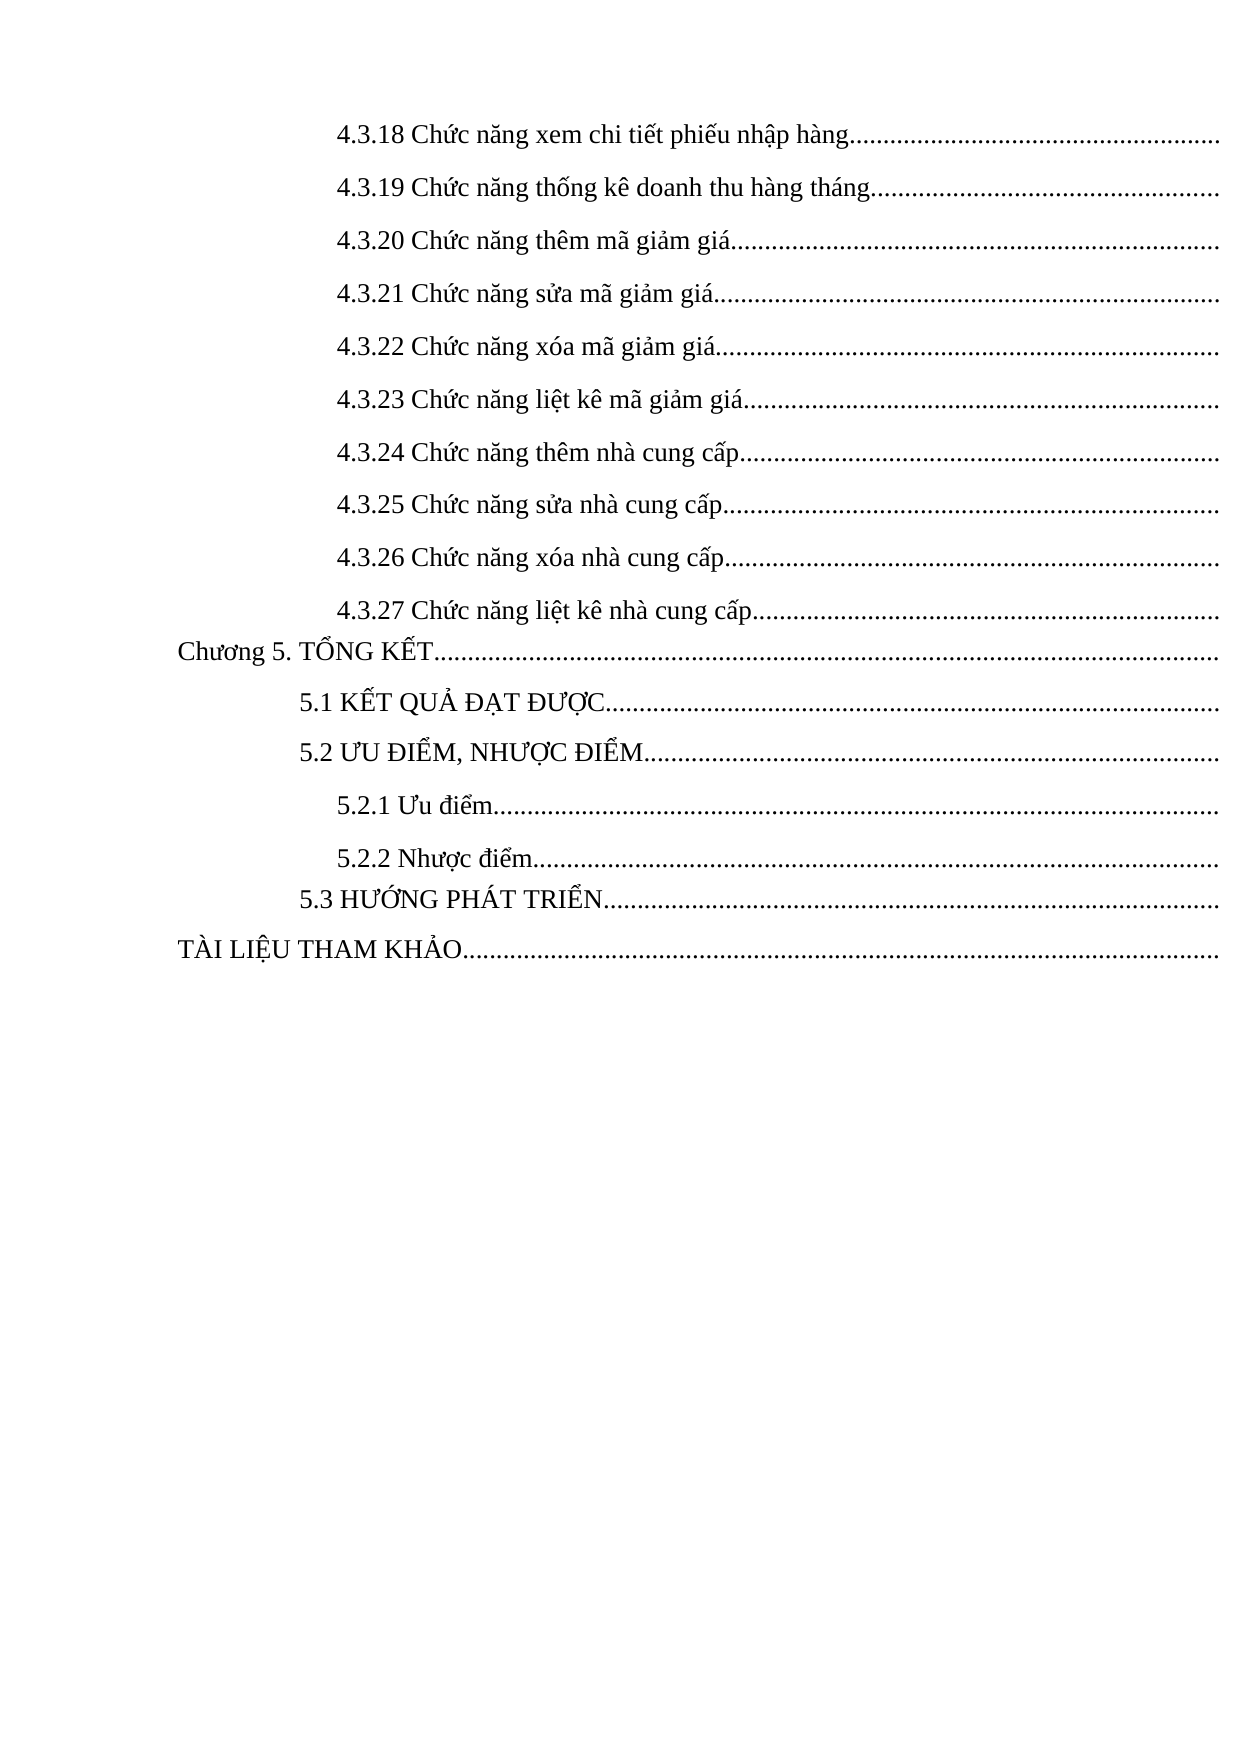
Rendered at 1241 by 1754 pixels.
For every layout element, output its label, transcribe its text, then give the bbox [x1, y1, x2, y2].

text 5.3 HƯỚNG PHÁT TRIỂN 107 [299, 883, 1122, 914]
text 4.3.22 Chức năng xóa mã giảm giá 102 [337, 330, 1122, 361]
text 5.1 KẾT QUẢ ĐẠT ĐƯỢC 106 [299, 686, 1122, 717]
text 5.2.1 Ưu điểm 107 [337, 789, 1122, 821]
text 5.2 ƯU ĐIỂM, NHƯỢC ĐIỂM 107 [299, 736, 1122, 768]
text TÀI LIỆU THAM KHẢO 108 [177, 933, 1122, 965]
text 4.3.21 Chức năng sửa mã giảm giá 102 [337, 277, 1122, 308]
text 4.3.24 Chức năng thêm nhà cung cấp 103 [337, 436, 1122, 467]
text 4.3.20 Chức năng thêm mã giảm giá 101 [337, 224, 1122, 255]
text 4.3.26 Chức năng xóa nhà cung cấp 104 [337, 541, 1122, 573]
text 5.2.2 Nhược điểm 107 [337, 842, 1122, 873]
text 4.3.23 Chức năng liệt kê mã giảm giá 103 [337, 383, 1122, 414]
text 4.3.25 Chức năng sửa nhà cung cấp 104 [337, 488, 1122, 520]
text Chương 5. TỔNG KẾT 106 [177, 635, 1122, 666]
text 4.3.19 Chức năng thống kê doanh thu hàng tháng 101 [337, 171, 1122, 202]
text 4.3.18 Chức năng xem chi tiết phiếu nhập hàng 100 [337, 118, 1122, 149]
text 4.3.27 Chức năng liệt kê nhà cung cấp 105 [337, 594, 1122, 626]
